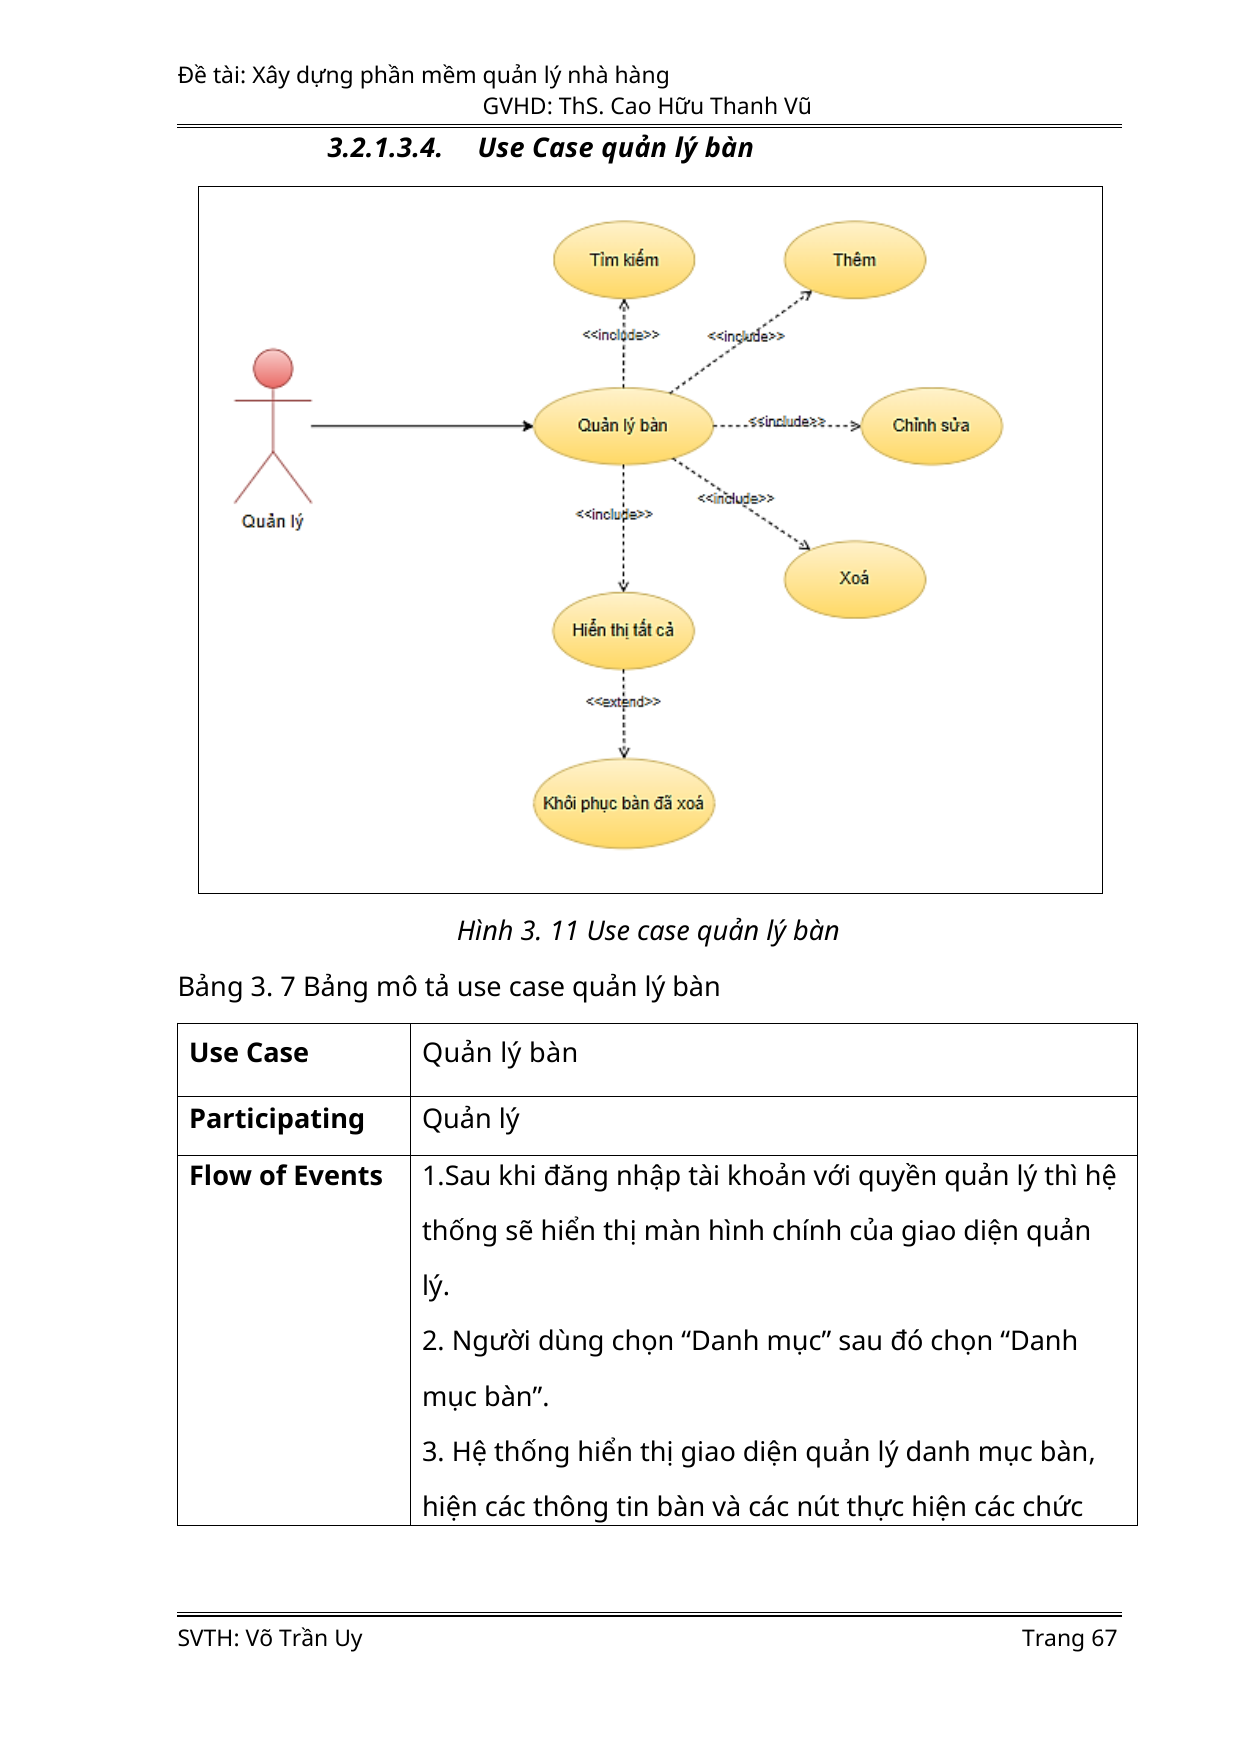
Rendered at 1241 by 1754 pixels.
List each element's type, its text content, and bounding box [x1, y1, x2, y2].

table_cell Flow of Events [178, 1156, 410, 1525]
table_header Quản lý bàn [411, 1024, 1137, 1096]
picture [199, 187, 1102, 893]
table_header Use Case [178, 1024, 410, 1096]
table_cell Quản lý [411, 1097, 1137, 1155]
table_cell Participating [178, 1097, 410, 1155]
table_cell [411, 1156, 1137, 1525]
text Hình 3. 11 Use case quản lý bàn [177, 912, 1122, 949]
subtitle Use Case quản lý bàn [327, 128, 1122, 165]
text Bảng 3. 7 Bảng mô tả use case quản lý bàn [177, 967, 1122, 1004]
